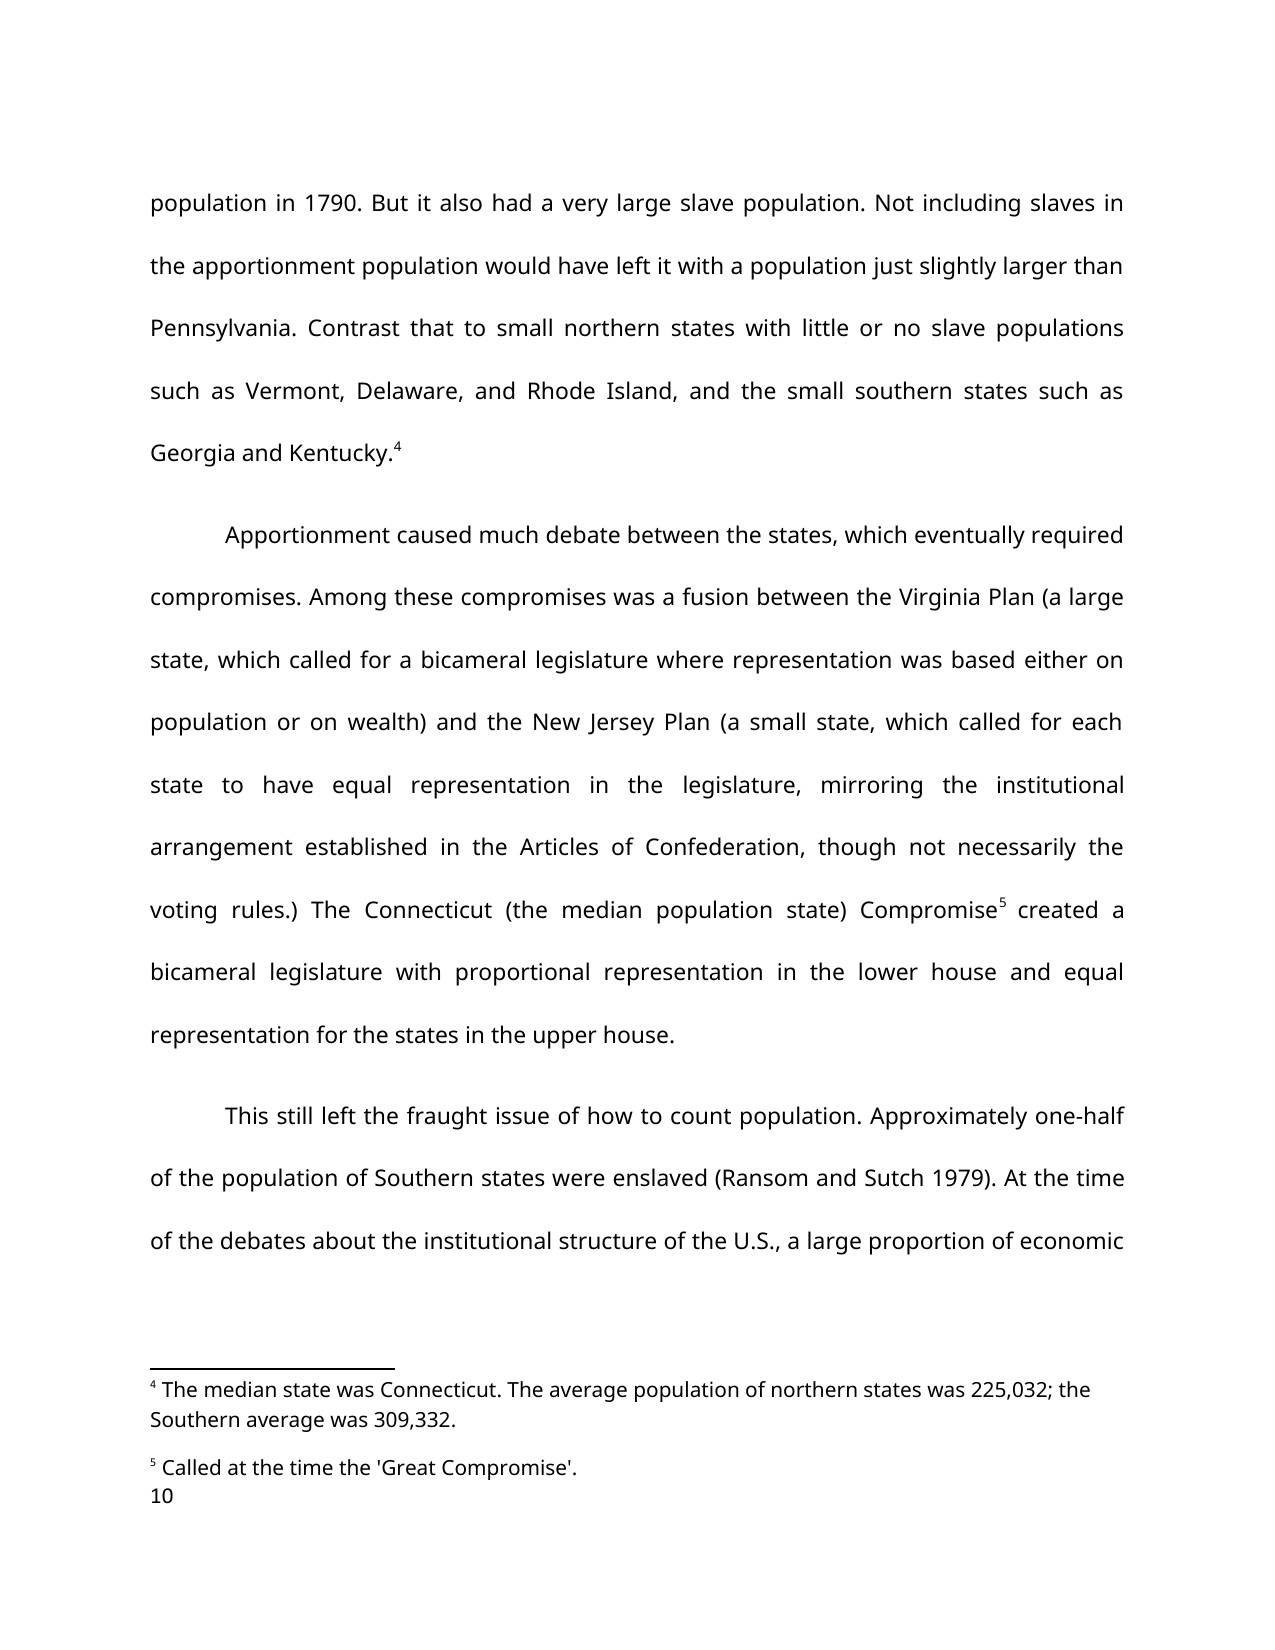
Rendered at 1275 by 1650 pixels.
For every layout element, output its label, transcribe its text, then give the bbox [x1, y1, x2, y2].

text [150, 1100, 1125, 1256]
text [150, 187, 1125, 468]
text Apportionment caused much debate between the states, which eventually required compromises. Among these compromises was a fusion between the Virginia Plan (a large state, which called for a bicameral legislature where representation was based either on population or on wealth) and the New Jersey Plan (a small state, which called for each state to have equal representation in the legislature, mirroring the institutional arrangement established in the Articles of Confederation, though not necessarily the voting rules.) The Connecticut (the median population state) Compromise created a bicameral legislature with proportional representation in the lower house and equal representation for the states in the upper house. [150, 518, 1125, 1050]
